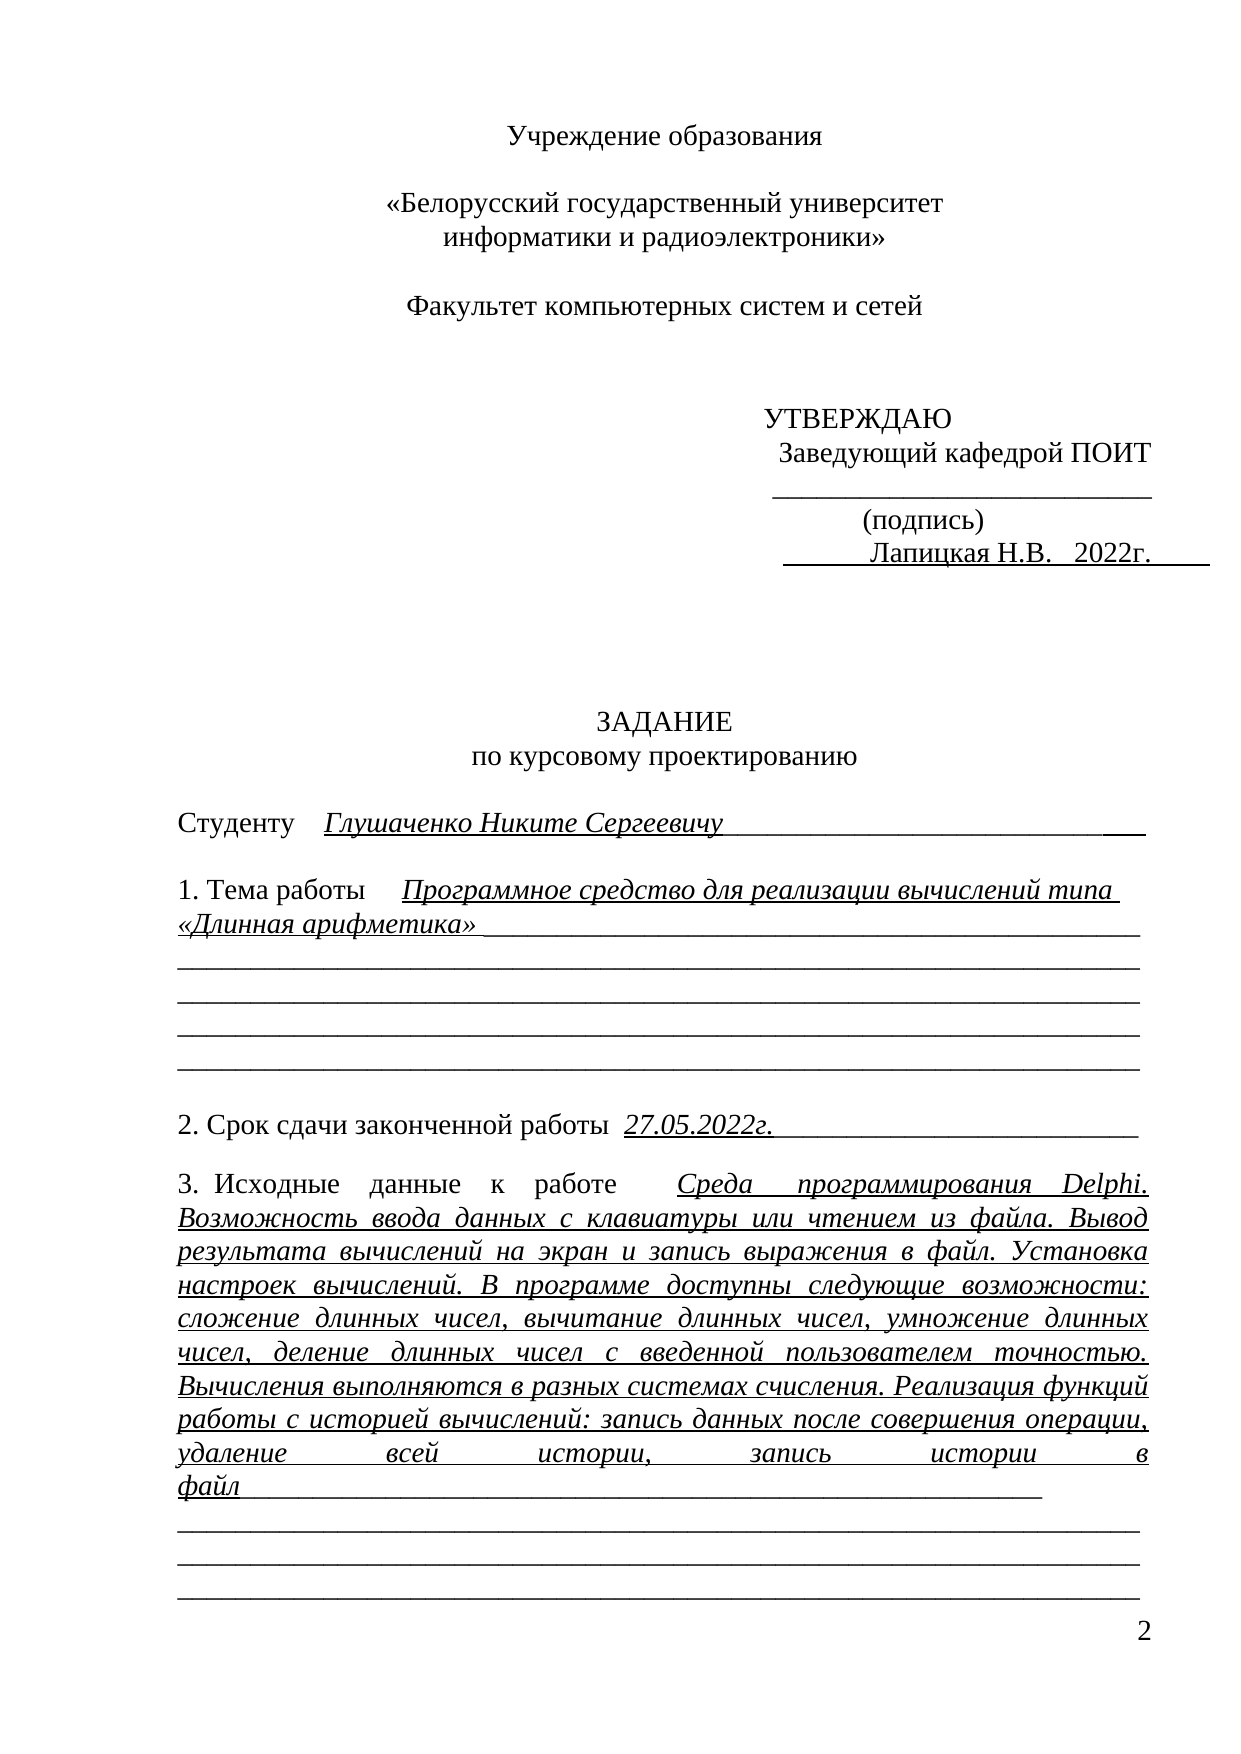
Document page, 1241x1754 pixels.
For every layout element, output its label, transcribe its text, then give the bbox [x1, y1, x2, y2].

text Студенту Глушаченко Никите Сергеевичу__________________________ [177, 805, 1152, 839]
text 3. Исходные данные к работе Среда программирования Delphi. Возможность ввода данных с клавиатуры или чтением из файла. Вывод результата вычислений на экран и запись выражения в файл. Установка настроек вычислений. В программе доступны следующие возможности: сложение длинных чисел, вычитание длинных чисел, умножение длинных чисел, деление длинных чисел с введенной пользователем точностью. Вычисления выполняются в разных системах счисления. Реализация функций работы с историей вычислений: запись данных после совершения операции, удаление всей истории, запись истории в файл_______________________________________________________ __________________________________________________________________ ____________________________________________________________________________________________________________________________________ [177, 1166, 1152, 1602]
text Заведующий кафедрой ПОИТ [177, 435, 1152, 468]
text (подпись) [177, 502, 1152, 535]
text «Белорусский государственный университет [177, 185, 1152, 219]
text ЗАДАНИЕ [177, 704, 1152, 738]
text Факультет компьютерных систем и сетей [177, 288, 1152, 321]
text 1. Тема работы Программное средство для реализации вычислений типа «Длинная арифметика» _____________________________________________ [177, 872, 1152, 939]
text по курсовому проектированию [177, 738, 1152, 772]
text информатики и радиоэлектроники» [177, 219, 1152, 252]
text __________________________________________________________________ [177, 1006, 1152, 1040]
text Лапицкая Н.В. 2022г. [177, 535, 1152, 569]
text __________________________ [177, 468, 1152, 502]
text __________________________________________________________________ [177, 1040, 1152, 1073]
text Учреждение образования [177, 118, 1152, 152]
text 2. Срок сдачи законченной работы 27.05.2022г._________________________ [177, 1107, 1152, 1141]
text __________________________________________________________________ [177, 939, 1152, 973]
text __________________________________________________________________ [177, 973, 1152, 1006]
text УТВЕРЖДАЮ [177, 401, 1152, 435]
